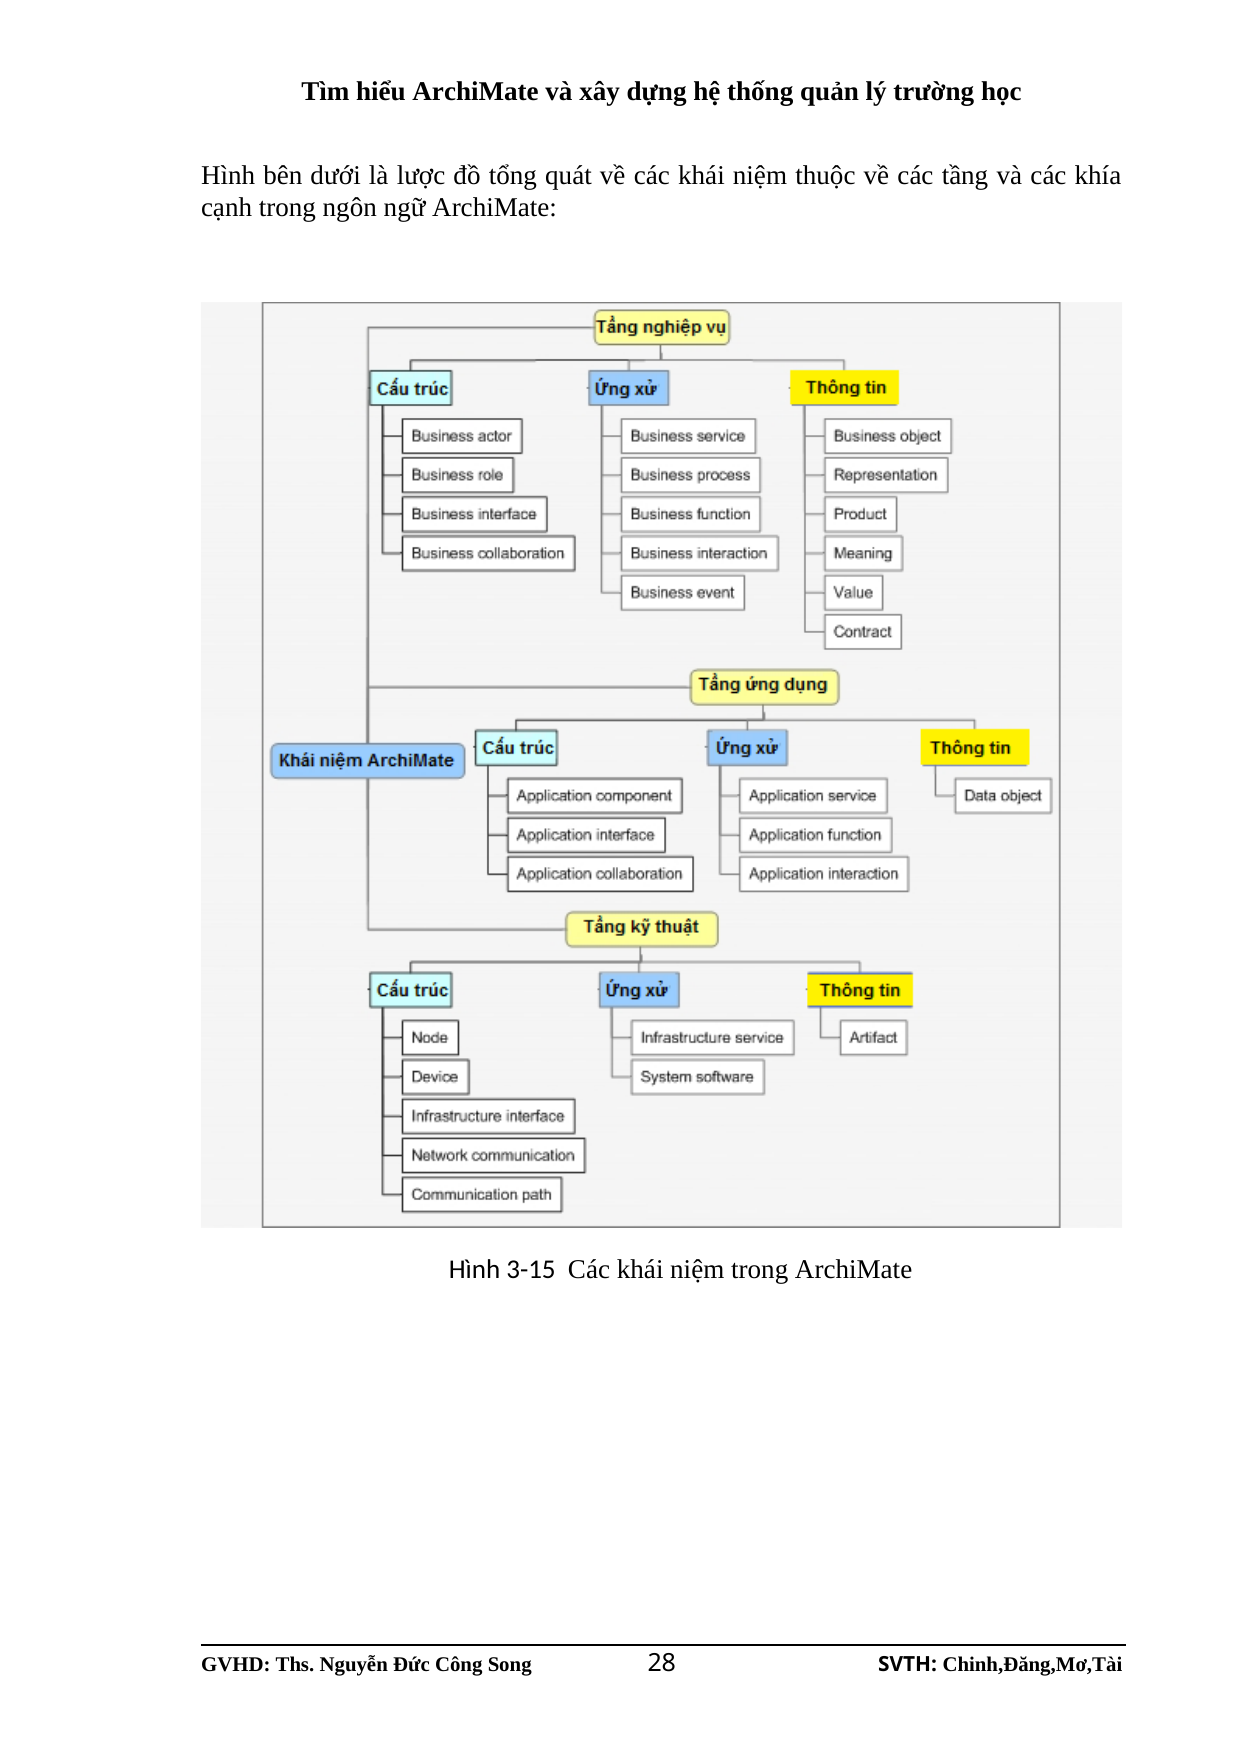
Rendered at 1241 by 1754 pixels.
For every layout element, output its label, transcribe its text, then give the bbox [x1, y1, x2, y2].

picture [200, 302, 1123, 1228]
text Các khái niệm trong ArchiMate [238, 1252, 1122, 1285]
text Hình bên dưới là lược đồ tổng quát về các khái niệm thuộc về các tầng và các khía cạnh trong ngôn ngữ ArchiMate: [201, 159, 1122, 222]
